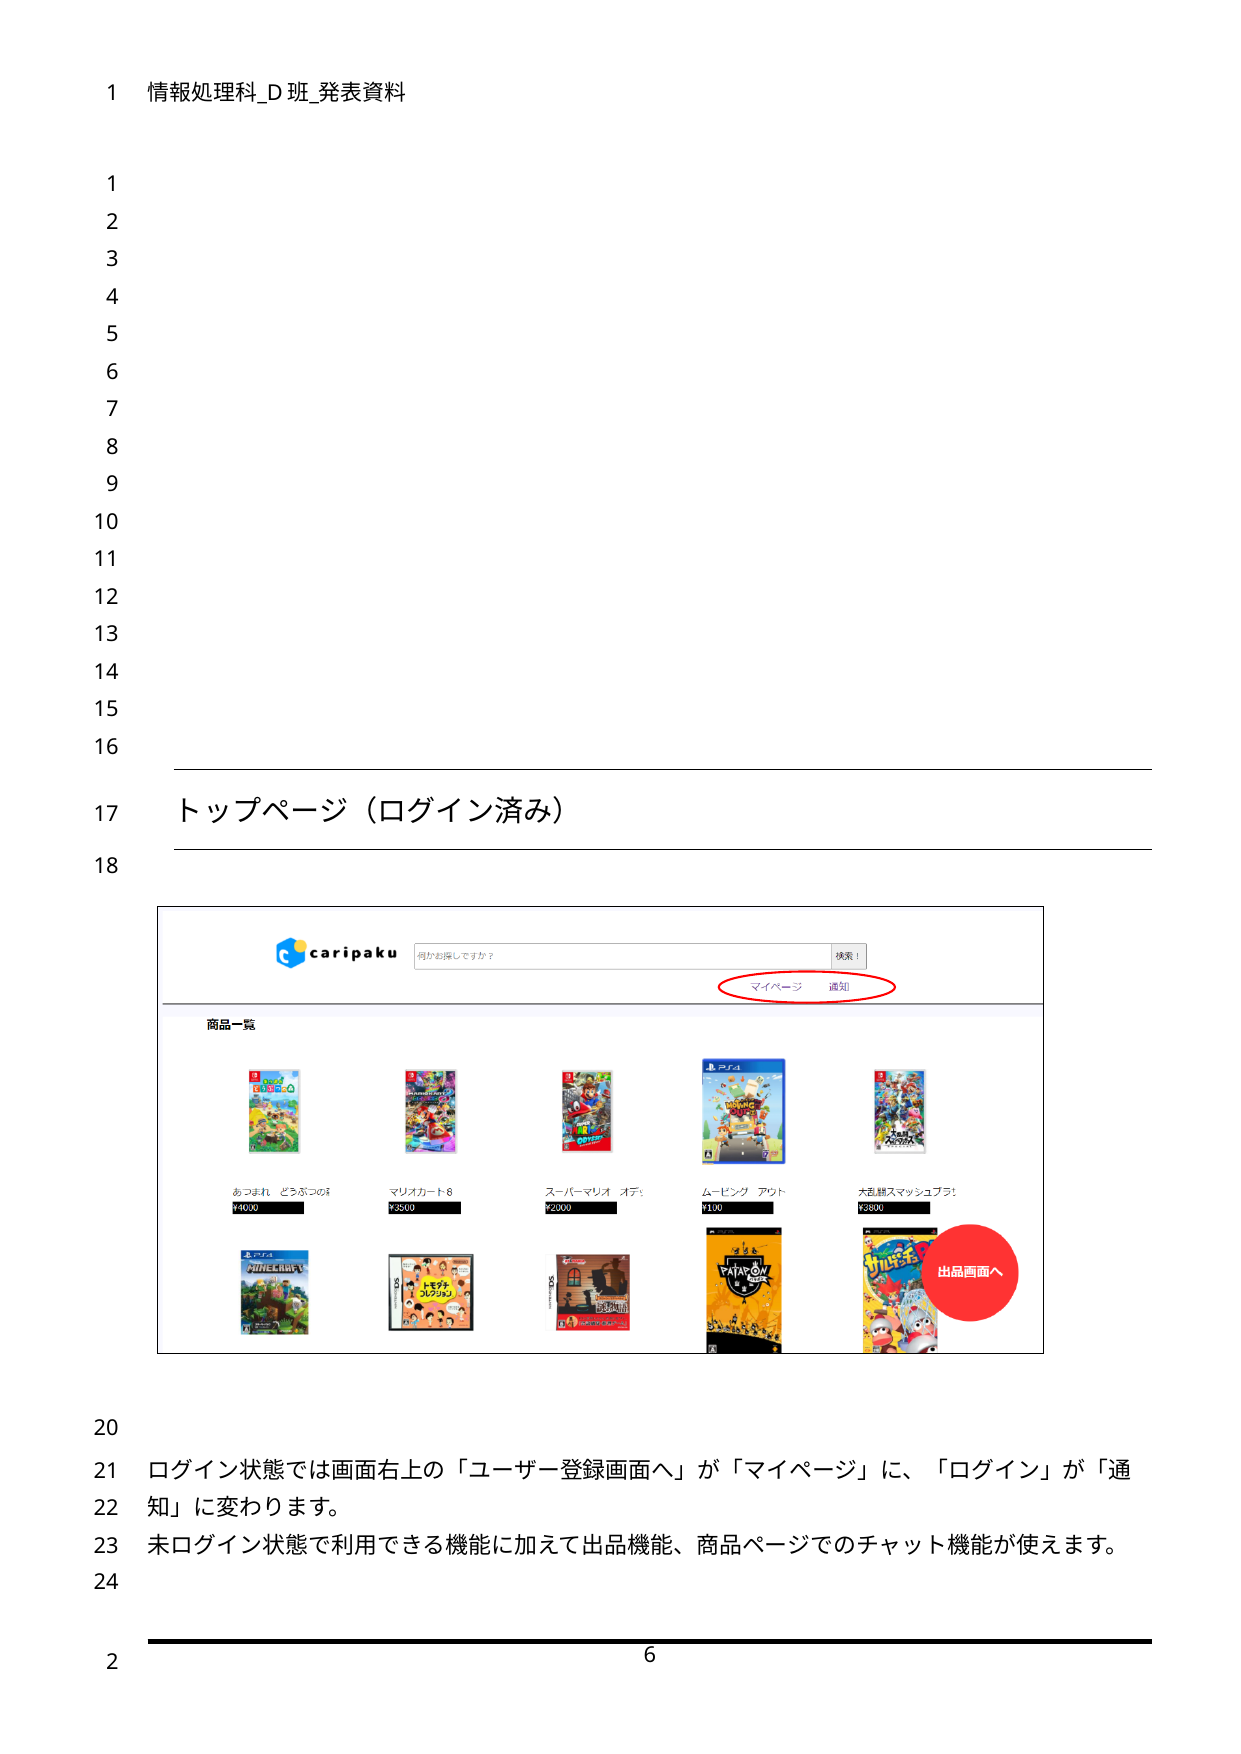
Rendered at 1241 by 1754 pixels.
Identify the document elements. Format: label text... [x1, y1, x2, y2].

text 未ログイン状態で利用できる機能に加えて出品機能、商品ページでのチャット機能が使えます。 [148, 1525, 1152, 1562]
picture [158, 907, 1043, 1353]
text ログイン状態では画面右上の「ユーザー登録画面へ」が「マイページ」に、「ログイン」が「通知」に変わります。 [148, 1450, 1152, 1525]
text トップページ（ログイン済み） [174, 770, 1152, 849]
